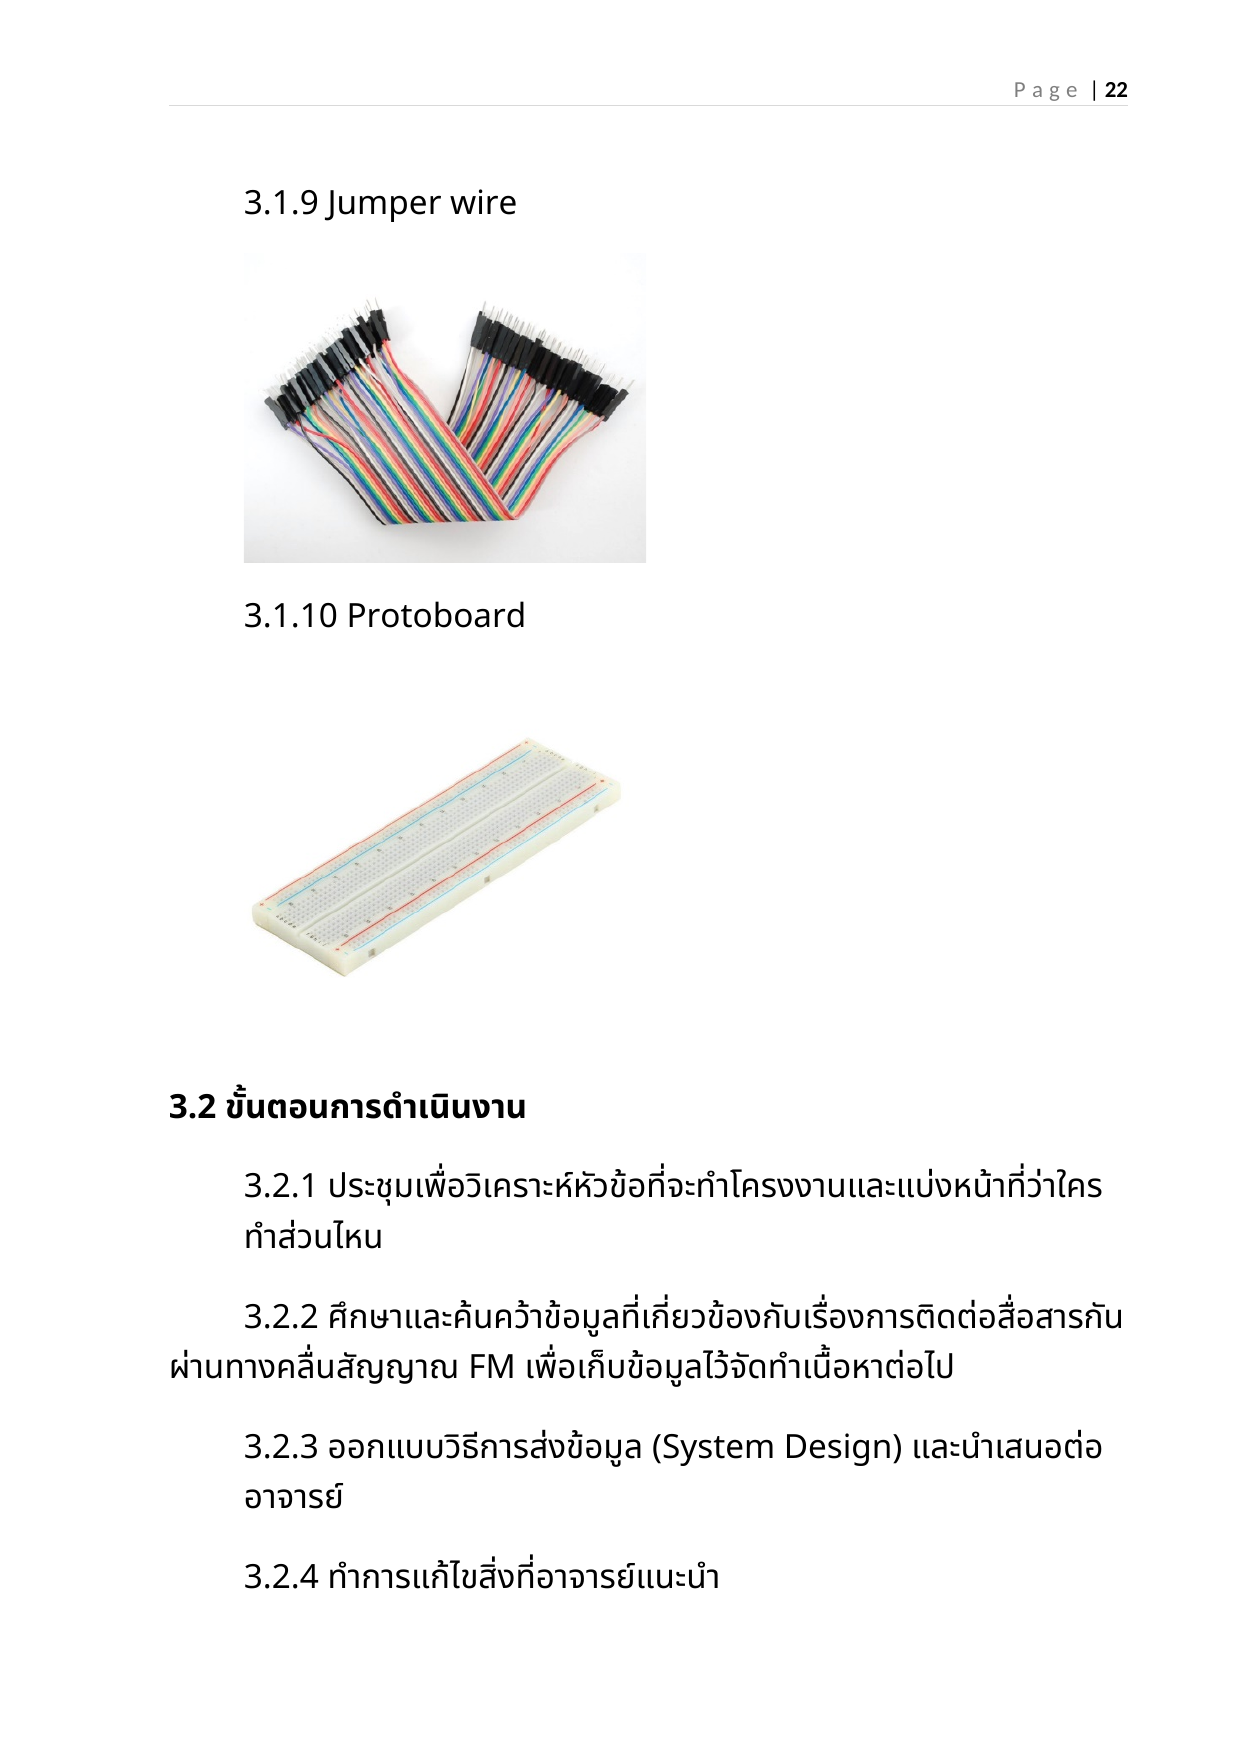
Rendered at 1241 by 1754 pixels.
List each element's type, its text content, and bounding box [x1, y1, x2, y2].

text 3.2.3 ออกแบบวิธีการส่งข้อมูล (System Design) และนำเสนอต่ออาจารย์ [244, 1423, 1128, 1524]
text 3.2.2 ศึกษาและค้นคว้าข้อมูลที่เกี่ยวข้องกับเรื่องการติดต่อสื่อสารกันผ่านทางคลื่นสัญญาณ FM เพื่อเก็บข้อมูลไว้จัดทำเนื้อหาต่อไป [169, 1292, 1128, 1394]
text 3.2.4 ทำการแก้ไขสิ่งที่อาจารย์แนะนำ [244, 1553, 1128, 1604]
picture [243, 253, 647, 563]
text 3.1.9 Jumper wire [244, 179, 1128, 224]
picture [243, 666, 631, 1054]
text 3.2 ขั้นตอนการดำเนินงาน [169, 1082, 1128, 1133]
text 3.2.1 ประชุมเพื่อวิเคราะห์หัวข้อที่จะทำโครงงานและแบ่งหน้าที่ว่าใครทำส่วนไหน [244, 1162, 1128, 1263]
text 3.1.10 Protoboard [244, 592, 1128, 637]
